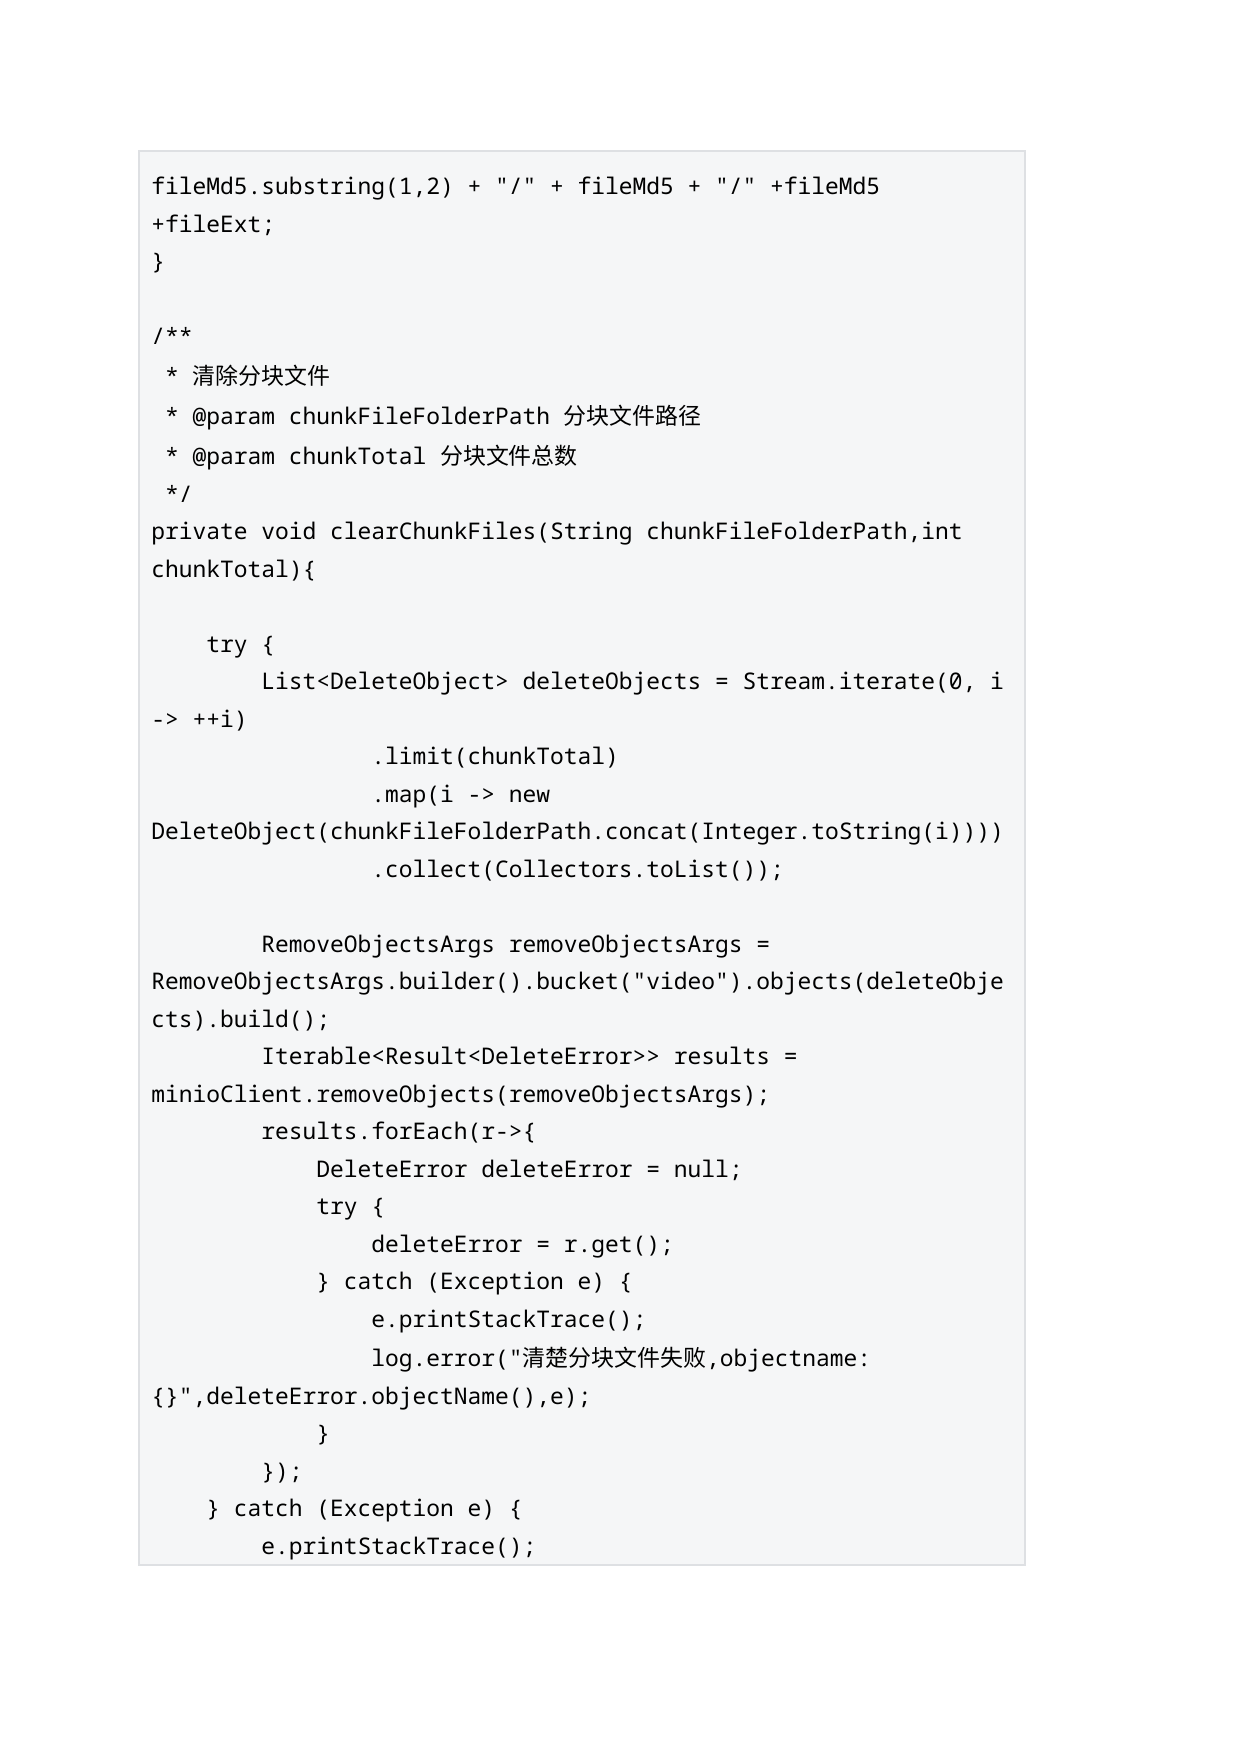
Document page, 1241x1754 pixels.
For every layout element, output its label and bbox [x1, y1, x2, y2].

table_header [140, 152, 1024, 1564]
